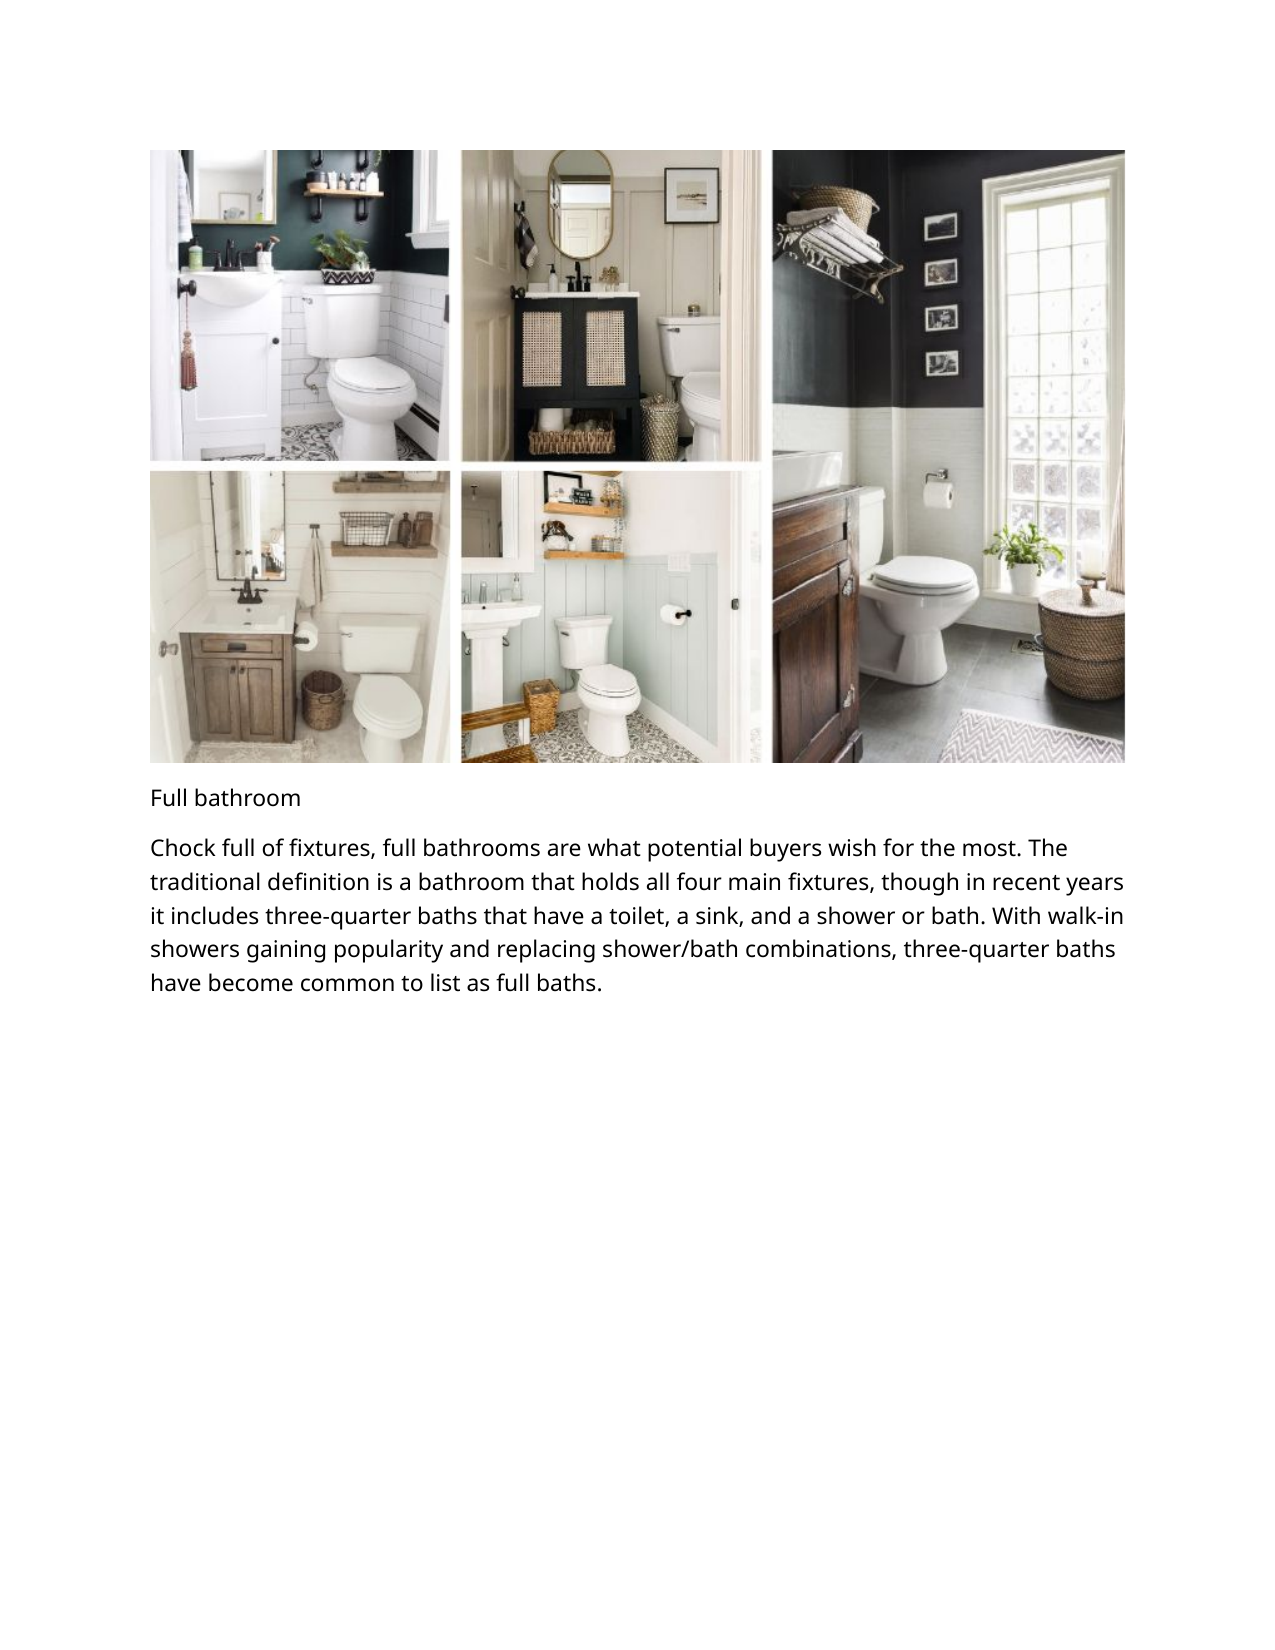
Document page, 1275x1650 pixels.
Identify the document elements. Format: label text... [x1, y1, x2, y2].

text Chock full of fixtures, full bathrooms are what potential buyers wish for the most. The traditional definition is a bathroom that holds all four main fixtures, though in recent years it includes three-quarter baths that have a toilet, a sink, and a shower or bath. With walk-in showers gaining popularity and replacing shower/bath combinations, three-quarter baths have become common to list as full baths. [150, 832, 1125, 998]
text Full bathroom [150, 782, 1125, 813]
picture [150, 150, 1125, 763]
